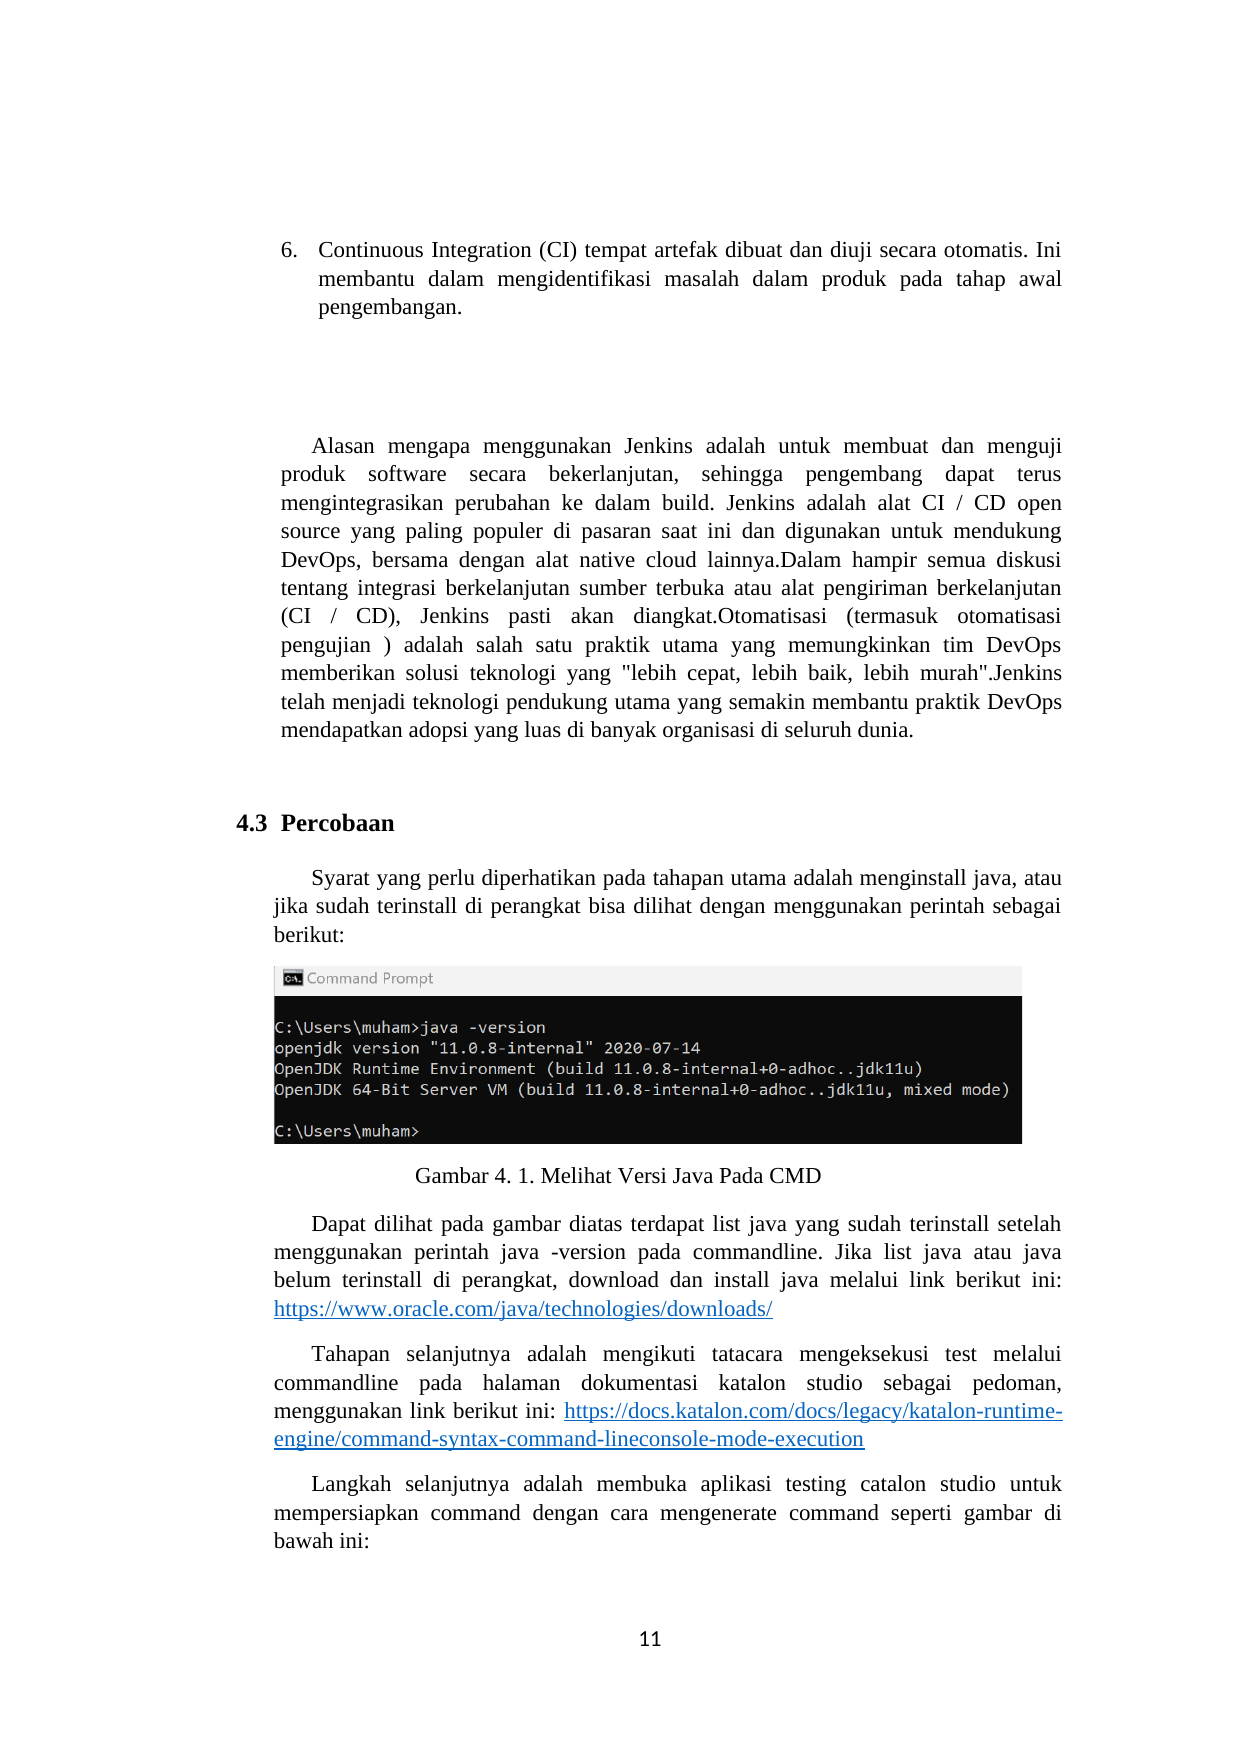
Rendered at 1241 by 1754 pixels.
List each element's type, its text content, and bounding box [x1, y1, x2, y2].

picture [273, 966, 1023, 1144]
text Alasan mengapa menggunakan Jenkins adalah untuk membuat dan menguji produk software secara bekerlanjutan, sehingga pengembang dapat terus mengintegrasikan perubahan ke dalam build. Jenkins adalah alat CI / CD open source yang paling populer di pasaran saat ini dan digunakan untuk mendukung DevOps, bersama dengan alat native cloud lainnya.Dalam hampir semua diskusi tentang integrasi berkelanjutan sumber terbuka atau alat pengiriman berkelanjutan (CI / CD), Jenkins pasti akan diangkat.Otomatisasi (termasuk otomatisasi pengujian ) adalah salah satu praktik utama yang memungkinkan tim DevOps memberikan solusi teknologi yang "lebih cepat, lebih baik, lebih murah".Jenkins telah menjadi teknologi pendukung utama yang semakin membantu praktik DevOps mendapatkan adopsi yang luas di banyak organisasi di seluruh dunia. [281, 432, 1063, 743]
list Continuous Integration (CI) tempat artefak dibuat dan diuji secara otomatis. Ini membantu dalam mengidentifikasi masalah dalam produk pada tahap awal pengembangan. [281, 236, 1063, 319]
list Langkah selanjutnya adalah membuka aplikasi testing catalon studio untuk mempersiapkan command dengan cara mengenerate command seperti gambar di bawah ini: [274, 1471, 1063, 1554]
text Dapat dilihat pada gambar diatas terdapat list java yang sudah terinstall setelah menggunakan perintah java -version pada commandline. Jika list java atau java belum terinstall di perangkat, download dan install java melalui link berikut ini: https://www.oracle.com/java/technologies/downloads/ [274, 1210, 1063, 1321]
text Tahapan selanjutnya adalah mengikuti tatacara mengeksekusi test melalui commandline pada halaman dokumentasi katalon studio sebagai pedoman, menggunakan link berikut ini: https://docs.katalon.com/docs/legacy/katalon-runtime-engine/command-syntax-command-lineconsole-mode-execution [274, 1340, 1063, 1452]
text Syarat yang perlu diperhatikan pada tahapan utama adalah menginstall java, atau jika sudah terinstall di perangkat bisa dilihat dengan menggunakan perintah sebagai berikut: [274, 864, 1063, 947]
subtitle Percobaan [236, 808, 1051, 837]
